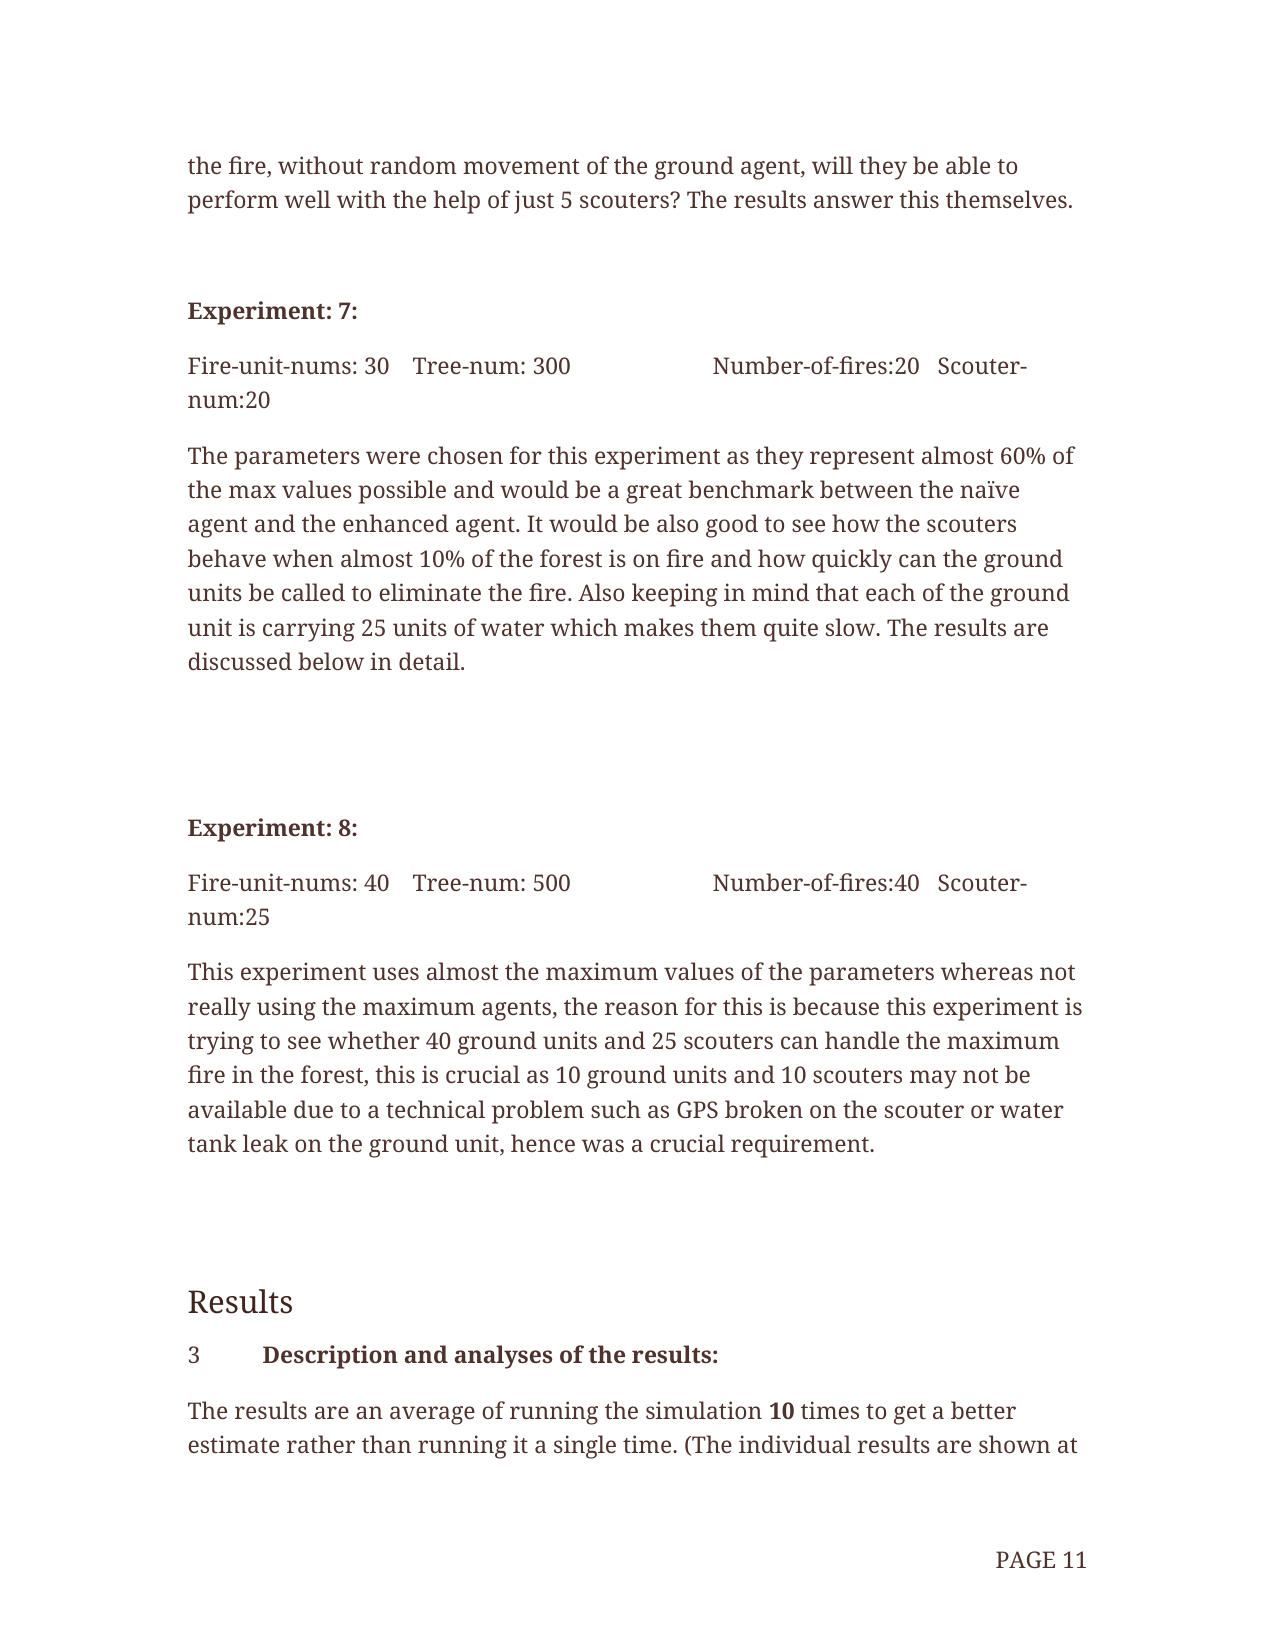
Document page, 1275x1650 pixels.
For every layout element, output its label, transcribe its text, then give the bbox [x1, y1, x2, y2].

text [187, 1395, 1087, 1460]
text Fire-unit-nums: 30 Tree-num: 300 Number-of-fires:20 Scouter-num:20 [187, 350, 1087, 416]
subtitle Results [187, 1280, 1087, 1323]
text 3 Description and analyses of the results: [187, 1339, 1087, 1371]
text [187, 150, 1087, 216]
text This experiment uses almost the maximum values of the parameters whereas not really using the maximum agents, the reason for this is because this experiment is trying to see whether 40 ground units and 25 scouters can handle the maximum fire in the forest, this is crucial as 10 ground units and 10 scouters may not be available due to a technical problem such as GPS broken on the scouter or water tank leak on the ground unit, hence was a crucial requirement. [187, 956, 1087, 1159]
text Fire-unit-nums: 40 Tree-num: 500 Number-of-fires:40 Scouter-num:25 [187, 867, 1087, 932]
text Experiment: 8: [187, 811, 1087, 843]
text The parameters were chosen for this experiment as they represent almost 60% of the max values possible and would be a great benchmark between the naïve agent and the enhanced agent. It would be also good to see how the scouters behave when almost 10% of the forest is on fire and how quickly can the ground units be called to eliminate the fire. Also keeping in mind that each of the ground unit is carrying 25 units of water which makes them quite slow. The results are discussed below in detail. [187, 439, 1087, 677]
text Experiment: 7: [187, 295, 1087, 326]
